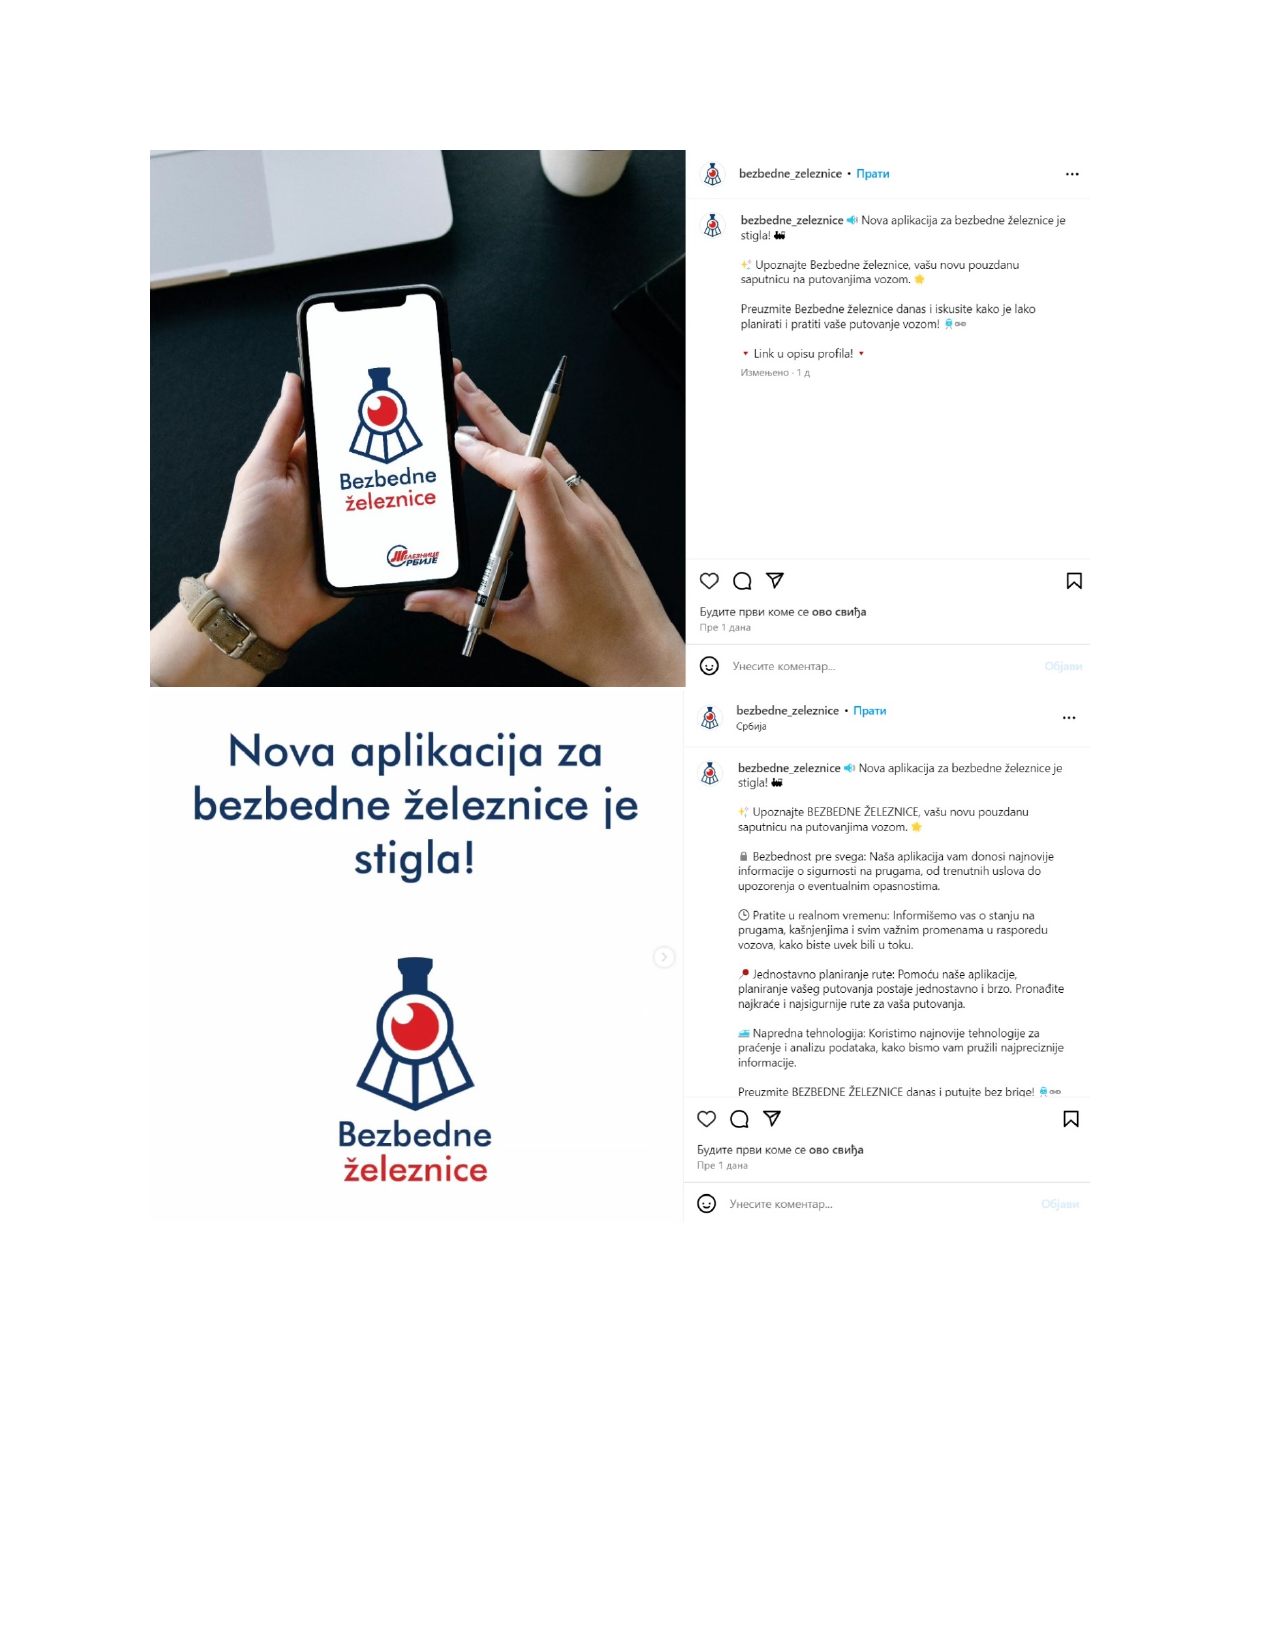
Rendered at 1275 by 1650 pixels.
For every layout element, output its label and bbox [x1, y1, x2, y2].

picture [150, 150, 1091, 687]
picture [150, 690, 1091, 1226]
